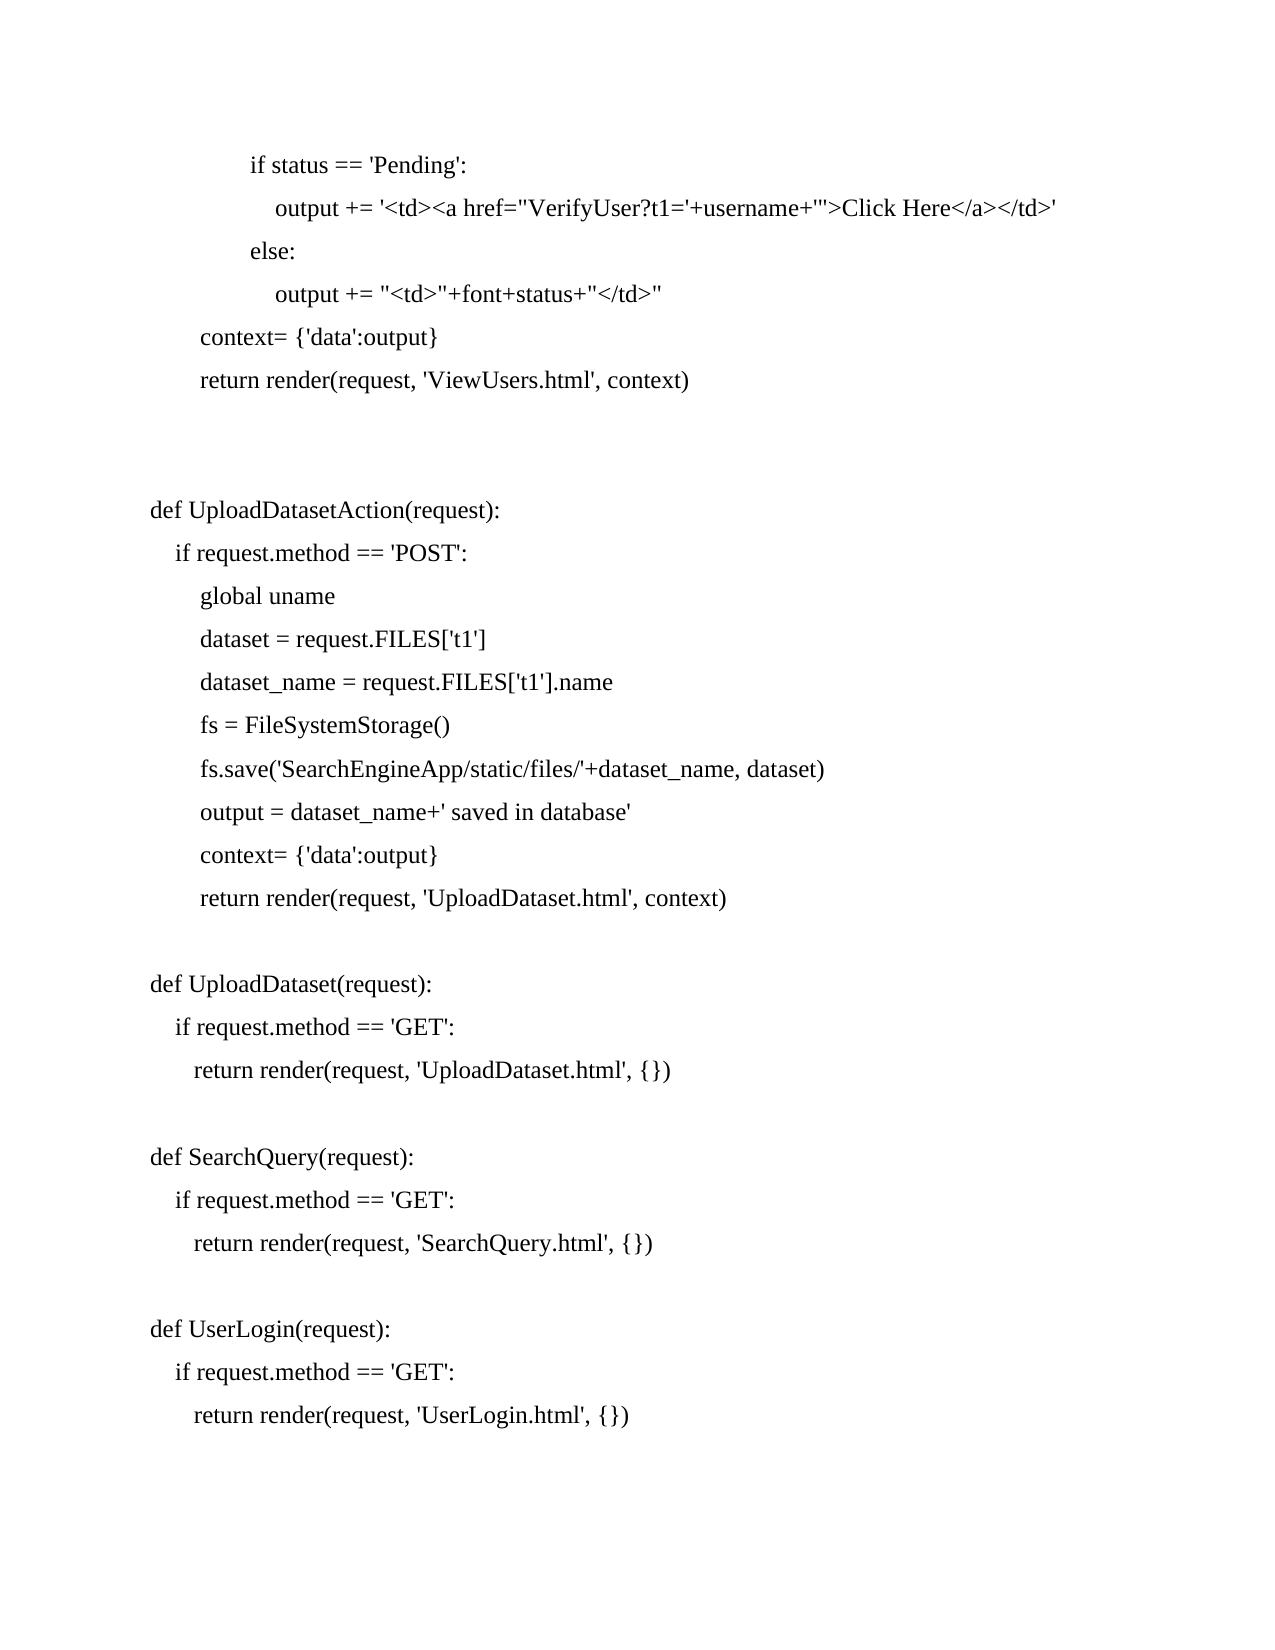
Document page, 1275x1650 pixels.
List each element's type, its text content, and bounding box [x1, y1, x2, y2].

text if request.method == 'GET': [150, 1185, 1125, 1214]
text output += "<td>"+font+status+"</td>" [150, 279, 1125, 308]
text if request.method == 'GET': [150, 1012, 1125, 1041]
text fs.save('SearchEngineApp/static/files/'+dataset_name, dataset) [150, 754, 1125, 782]
text def UploadDataset(request): [150, 969, 1125, 998]
text dataset = request.FILES['t1'] [150, 624, 1125, 653]
text if request.method == 'GET': [150, 1357, 1125, 1386]
text return render(request, 'UserLogin.html', {}) [150, 1401, 1125, 1429]
text context= {'data':output} [150, 840, 1125, 869]
text output += '<td><a href="VerifyUser?t1='+username+'">Click Here</a></td>' [150, 193, 1125, 222]
text if status == 'Pending': [150, 150, 1125, 179]
text if request.method == 'POST': [150, 538, 1125, 567]
text def UploadDatasetAction(request): [150, 495, 1125, 524]
text context= {'data':output} [150, 322, 1125, 351]
text def SearchQuery(request): [150, 1142, 1125, 1171]
text global uname [150, 581, 1125, 610]
text return render(request, 'UploadDataset.html', context) [150, 883, 1125, 912]
text def UserLogin(request): [150, 1314, 1125, 1343]
text dataset_name = request.FILES['t1'].name [150, 667, 1125, 696]
text return render(request, 'SearchQuery.html', {}) [150, 1228, 1125, 1257]
text return render(request, 'ViewUsers.html', context) [150, 366, 1125, 394]
text return render(request, 'UploadDataset.html', {}) [150, 1056, 1125, 1084]
text fs = FileSystemStorage() [150, 711, 1125, 739]
text output = dataset_name+' saved in database' [150, 797, 1125, 826]
text else: [150, 236, 1125, 265]
